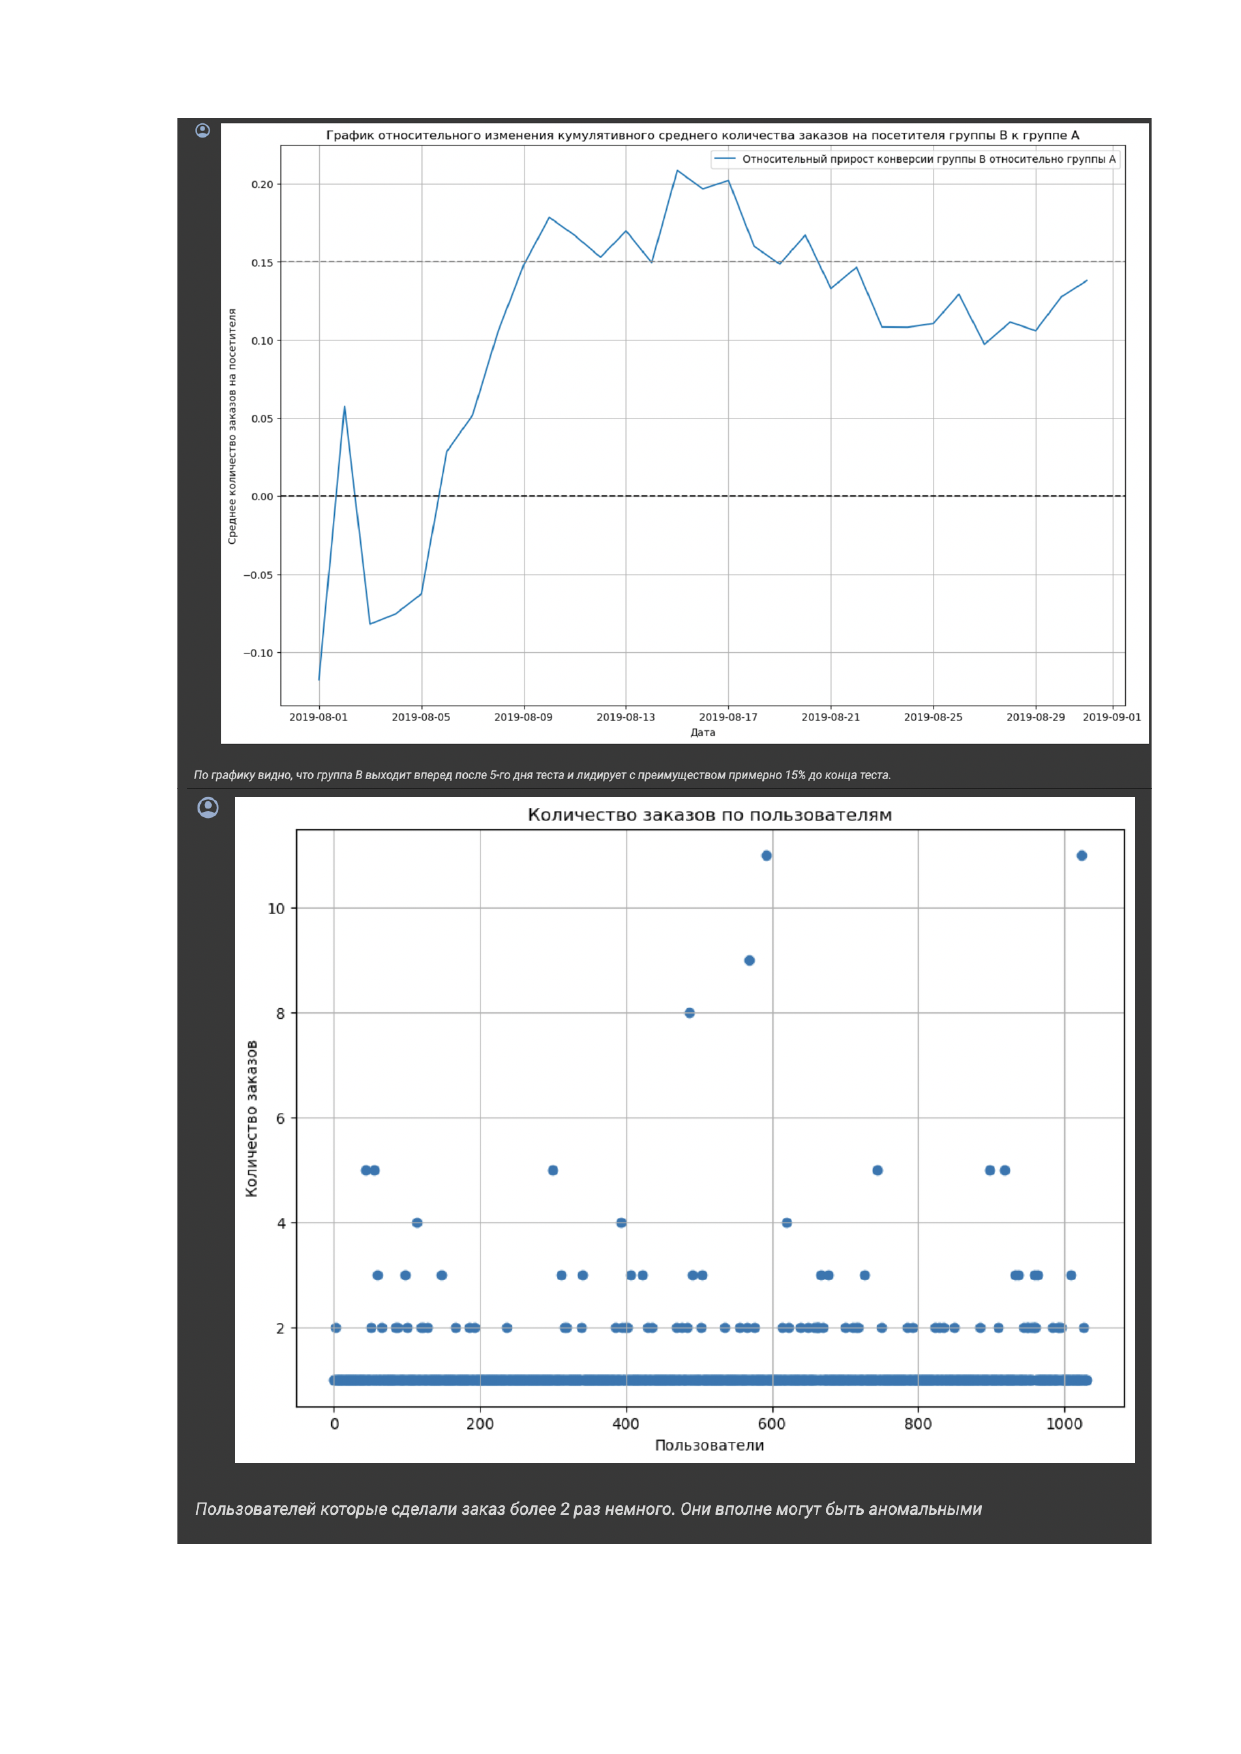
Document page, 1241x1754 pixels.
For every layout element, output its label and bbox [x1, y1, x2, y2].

picture [177, 118, 1152, 1544]
